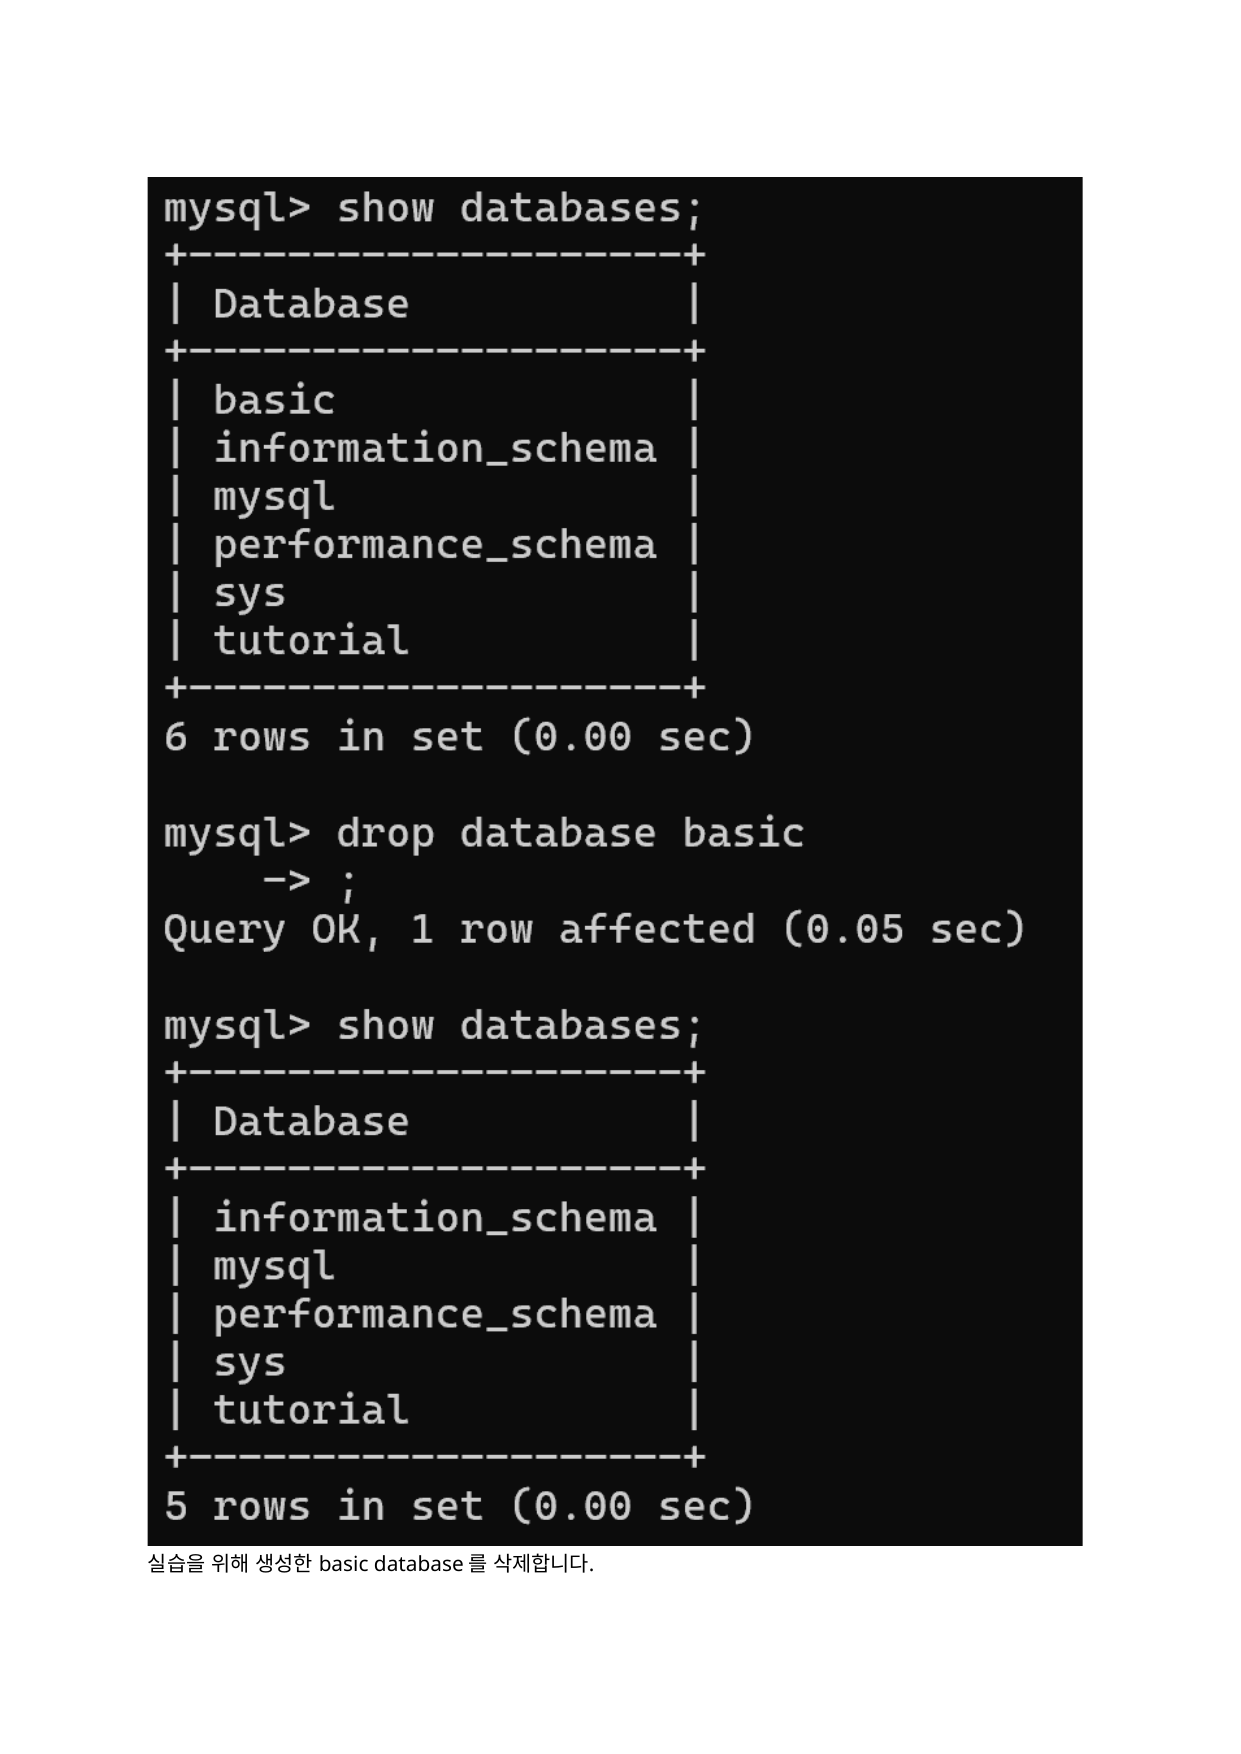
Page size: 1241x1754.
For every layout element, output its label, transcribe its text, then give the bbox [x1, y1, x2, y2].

picture [147, 177, 1083, 1546]
text 실습을 위해 생성한 basic database를 삭제합니다. [148, 1547, 1093, 1577]
